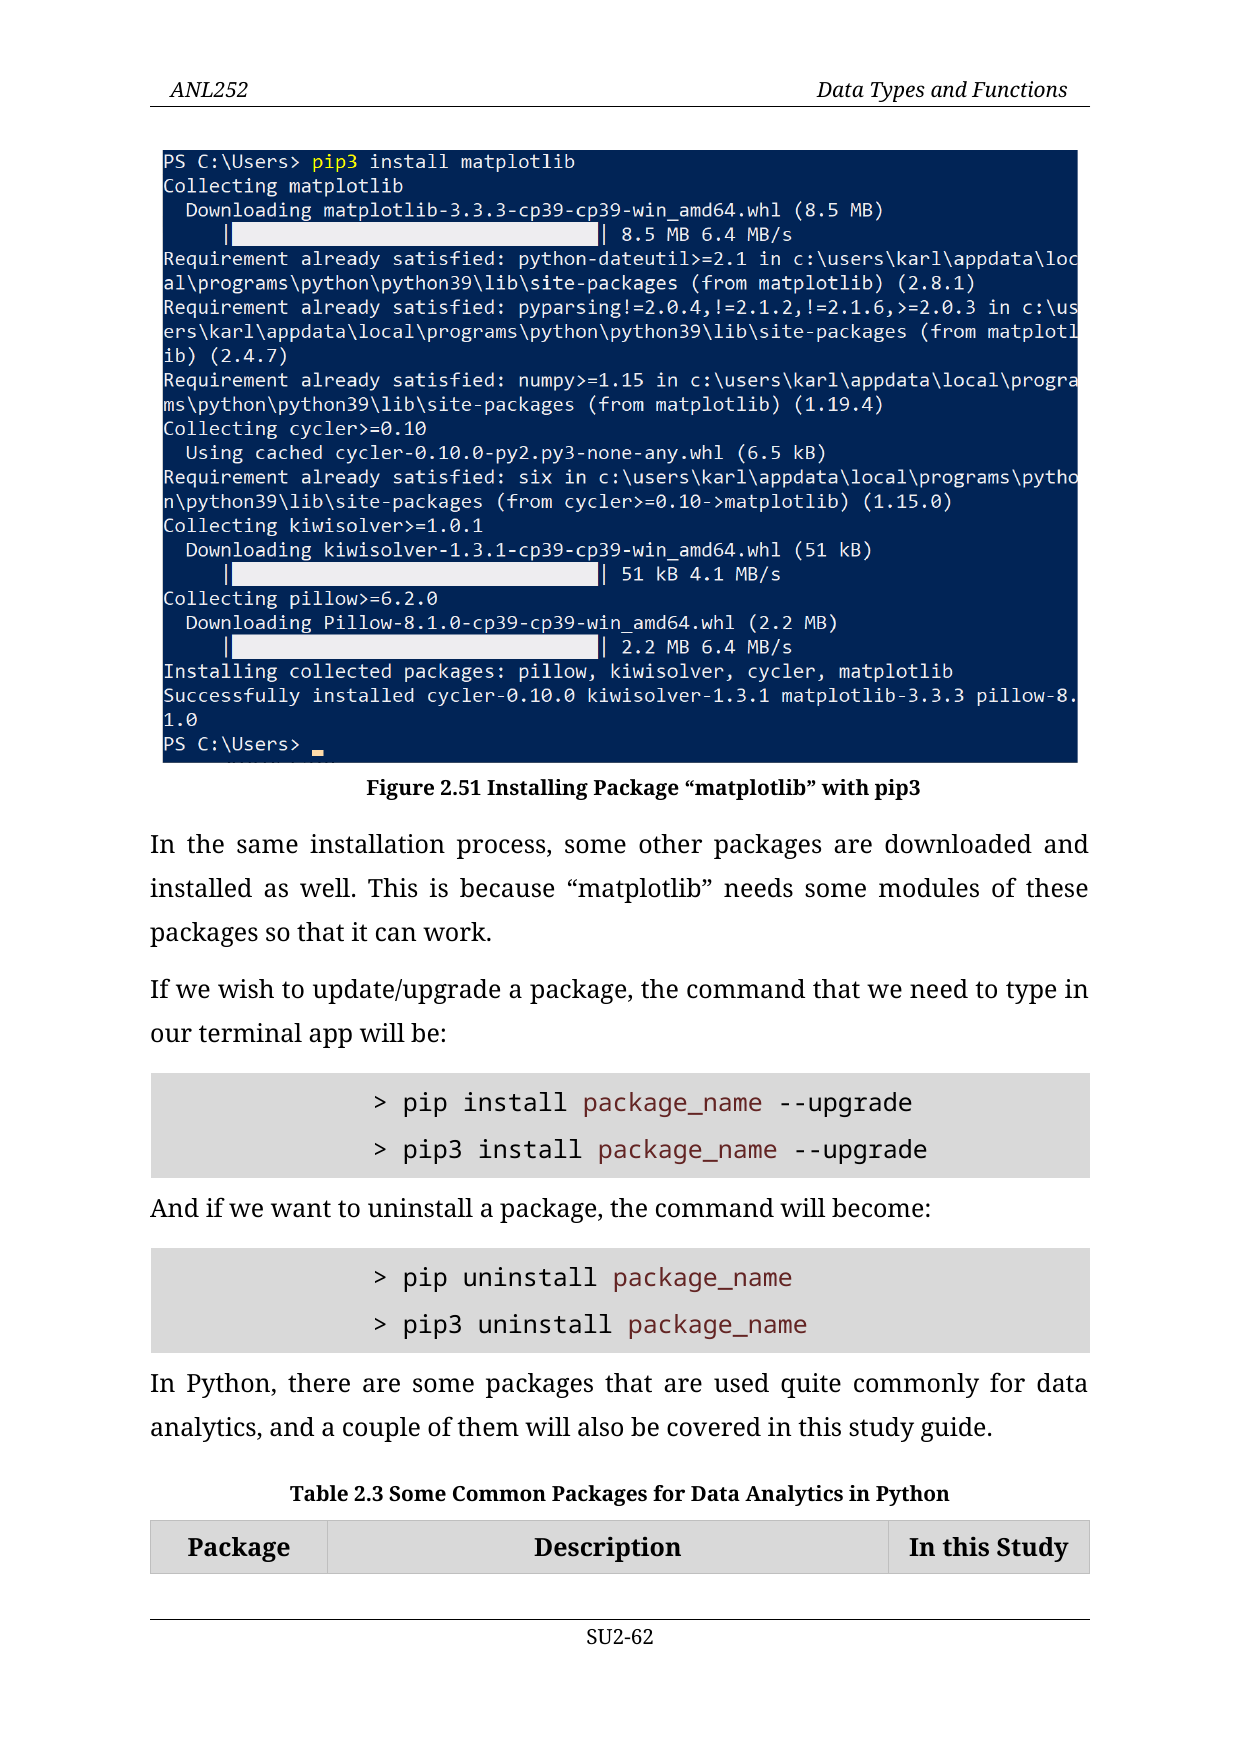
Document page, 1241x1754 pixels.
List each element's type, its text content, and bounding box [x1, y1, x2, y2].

text In Python, there are some packages that are used quite commonly for data analytics, and a couple of them will also be covered in this study guide. [150, 1366, 1090, 1444]
table_header Description [328, 1521, 888, 1573]
picture [162, 150, 1078, 763]
table_header Package [151, 1521, 327, 1573]
text In the same installation process, some other packages are downloaded and installed as well. This is because “matplotlib” needs some modules of these packages so that it can work. [150, 826, 1090, 949]
text Table 2.3 Some Common Packages for Data Analytics in Python [150, 1479, 1090, 1508]
text And if we want to uninstall a package, the command will become: [150, 1191, 1090, 1225]
table_header > pip install package_name --upgrade > pip3 install package_name --upgrade [151, 1073, 1090, 1178]
text Figure 2.51 Installing Package “matplotlib” with pip3 [197, 773, 1090, 801]
table_header > pip uninstall package_name > pip3 uninstall package_name [151, 1248, 1090, 1353]
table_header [889, 1521, 1089, 1573]
text If we wish to update/upgrade a package, the command that we need to type in our terminal app will be: [150, 972, 1090, 1050]
